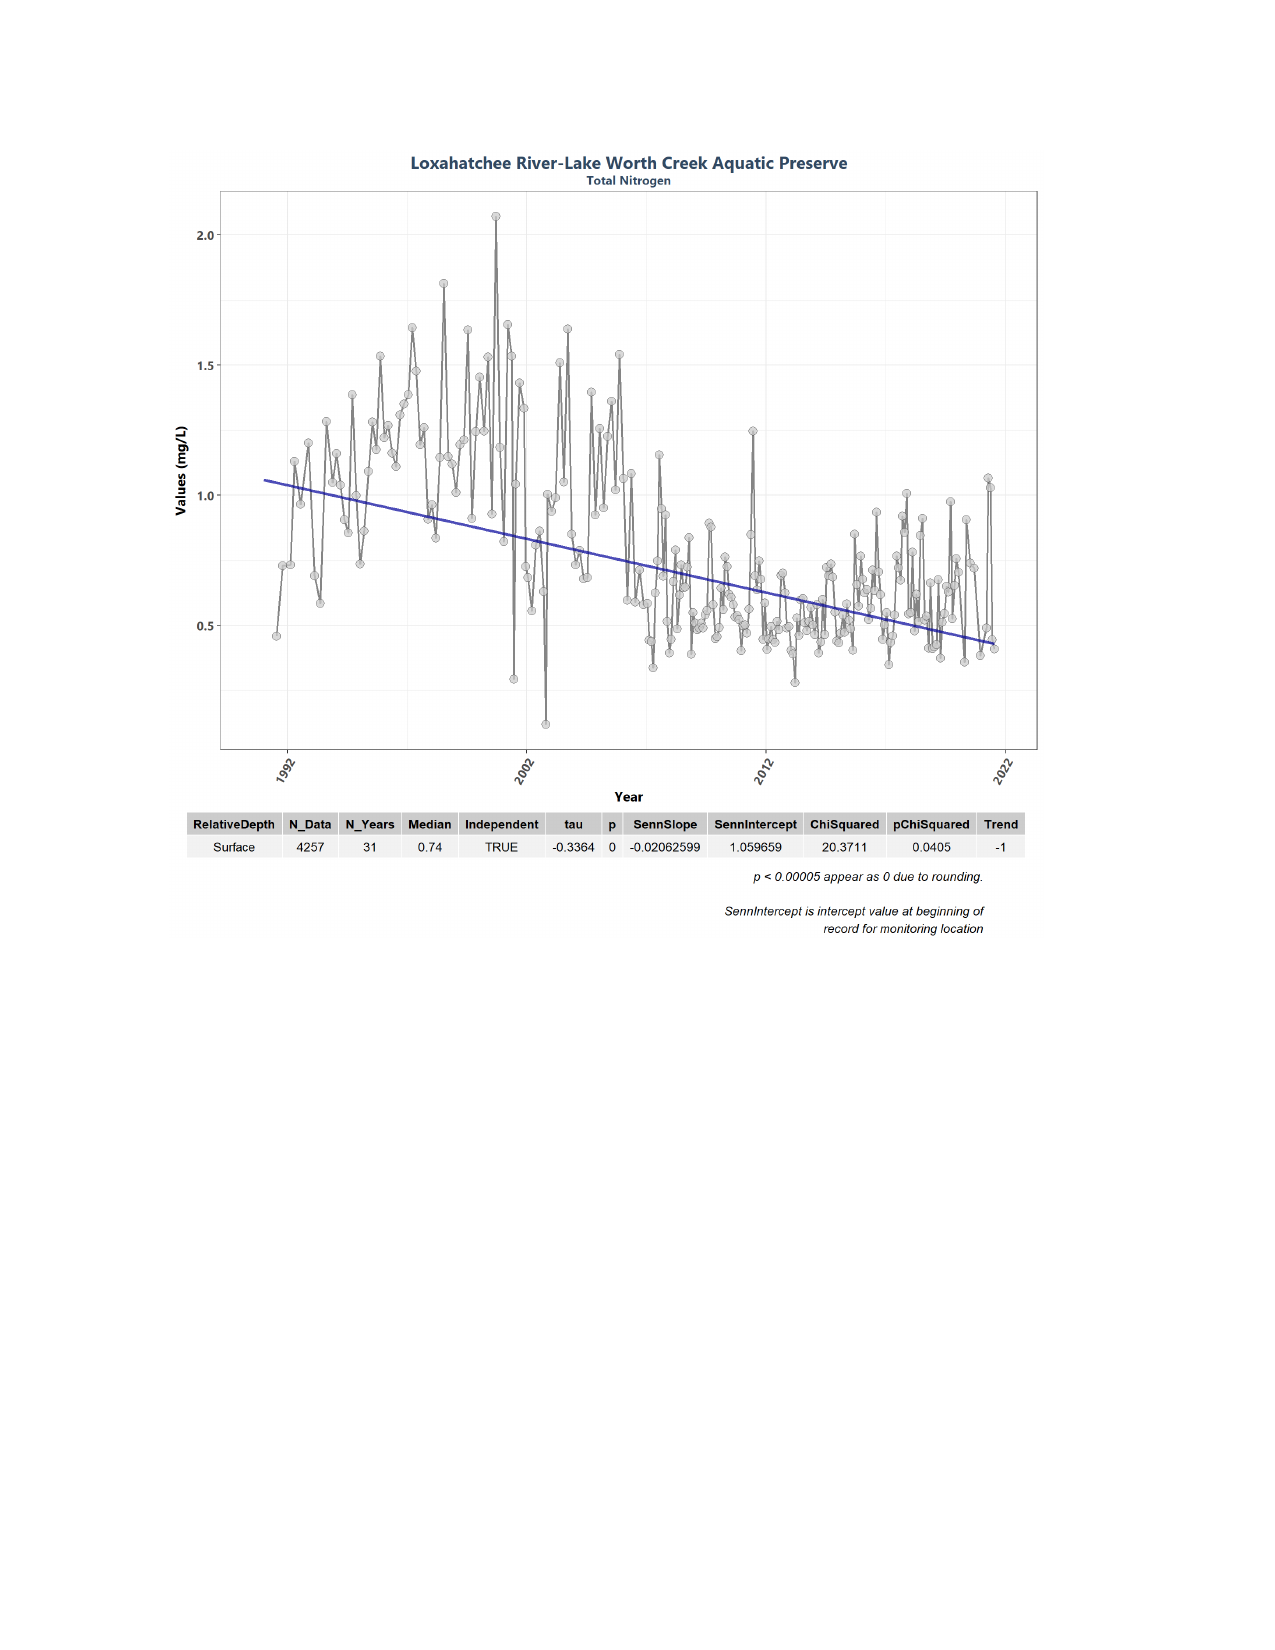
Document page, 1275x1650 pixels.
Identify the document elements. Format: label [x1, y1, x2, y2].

picture [168, 150, 1044, 938]
